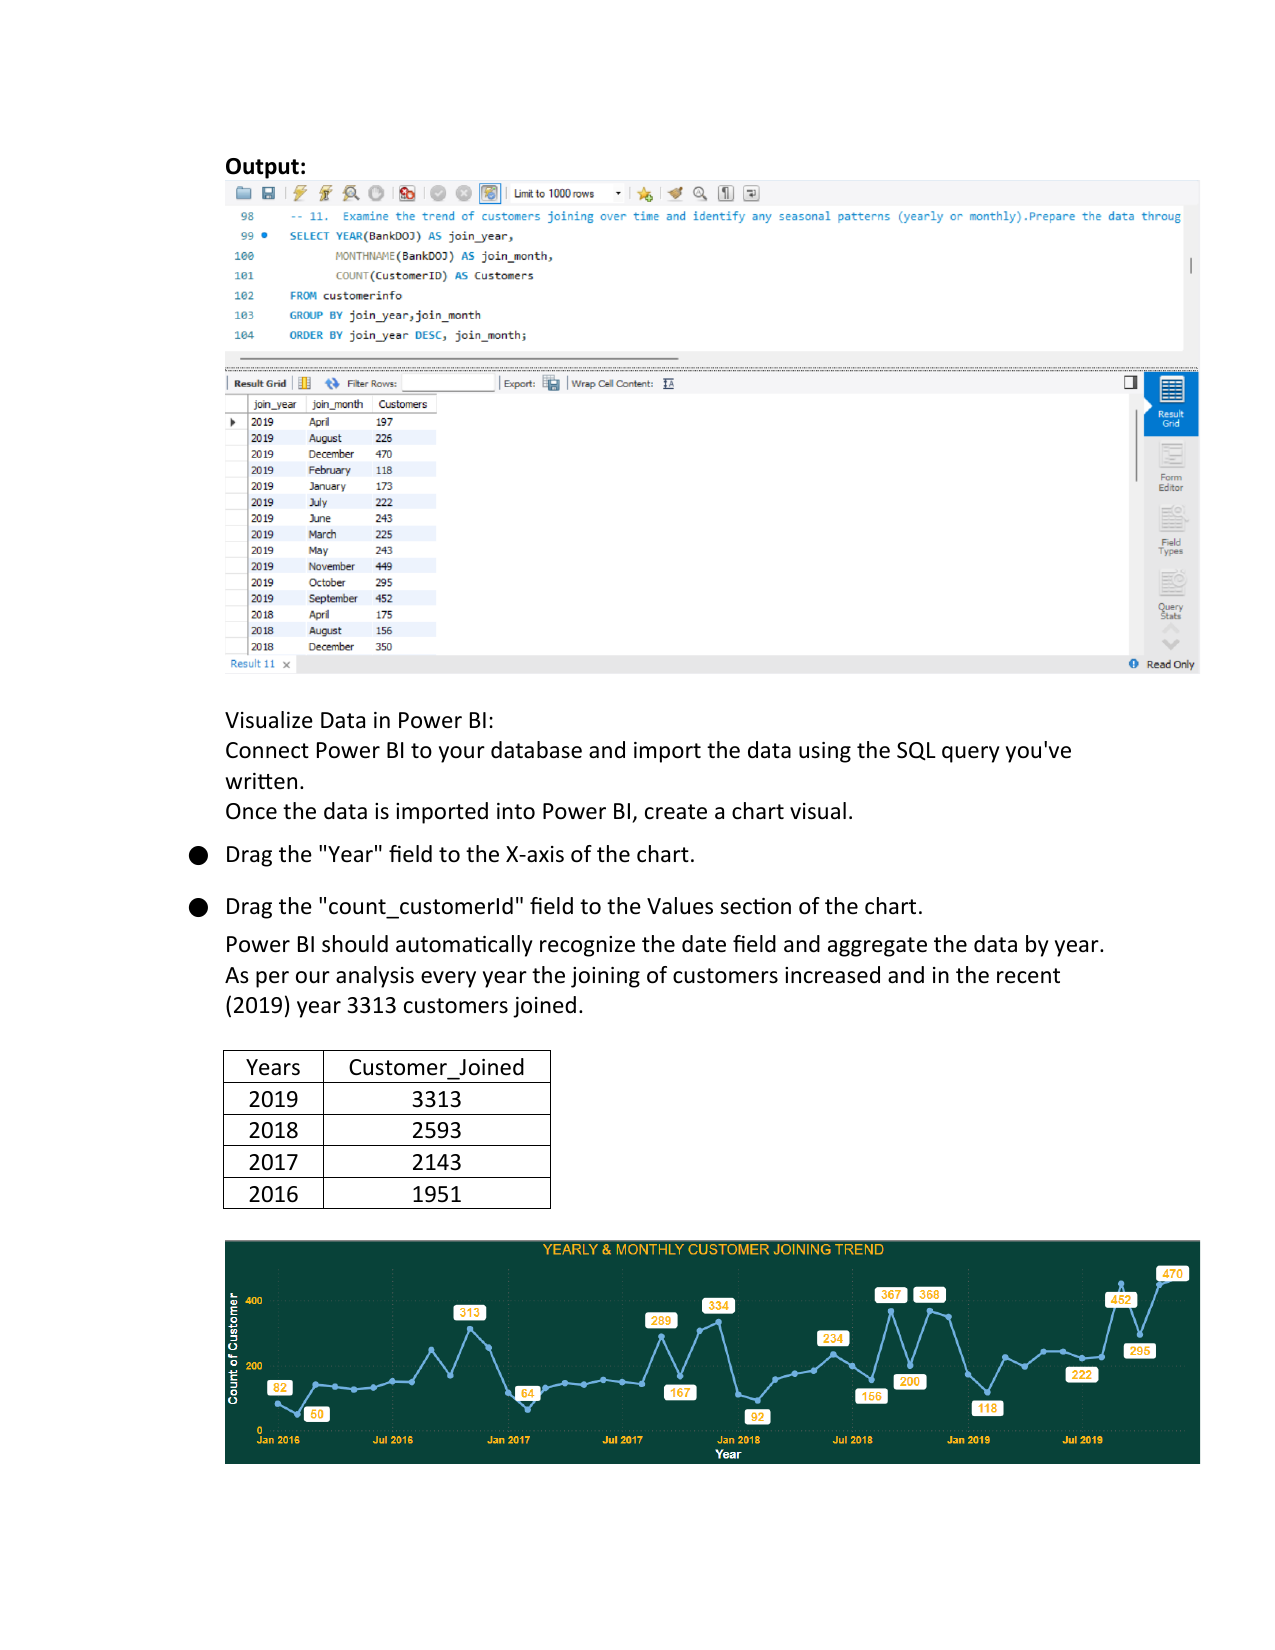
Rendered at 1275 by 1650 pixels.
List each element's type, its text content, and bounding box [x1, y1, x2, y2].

text Visualize Data in Power BI: [150, 704, 1125, 734]
text Connect Power BI to your database and import the data using the SQL query you've written. [225, 734, 1125, 795]
picture [225, 1240, 1200, 1464]
picture [225, 180, 1200, 674]
text As per our analysis every year the joining of customers increased and in the recent (2019) year 3313 customers joined. [225, 959, 1125, 1020]
table_cell 2019 [224, 1083, 323, 1113]
table_cell 2143 [324, 1146, 550, 1177]
table_cell 1951 [324, 1178, 550, 1208]
table_header Customer_Joined [324, 1051, 550, 1082]
table_cell 2017 [224, 1146, 323, 1177]
table_cell 3313 [324, 1083, 550, 1113]
table_cell 2593 [324, 1115, 550, 1145]
list Drag the "Year" field to the X-axis of the chart. [187, 826, 1125, 877]
text Once the data is imported into Power BI, create a chart visual. [150, 795, 1125, 826]
table_header Years [224, 1051, 323, 1082]
list Drag the "count_customerId" field to the Values section of the chart. [187, 877, 1125, 928]
table_cell 2016 [224, 1178, 323, 1208]
text Power BI should automatically recognize the date field and aggregate the data by year. [225, 928, 1125, 959]
text Output: [150, 150, 1125, 181]
table_cell 2018 [224, 1115, 323, 1145]
